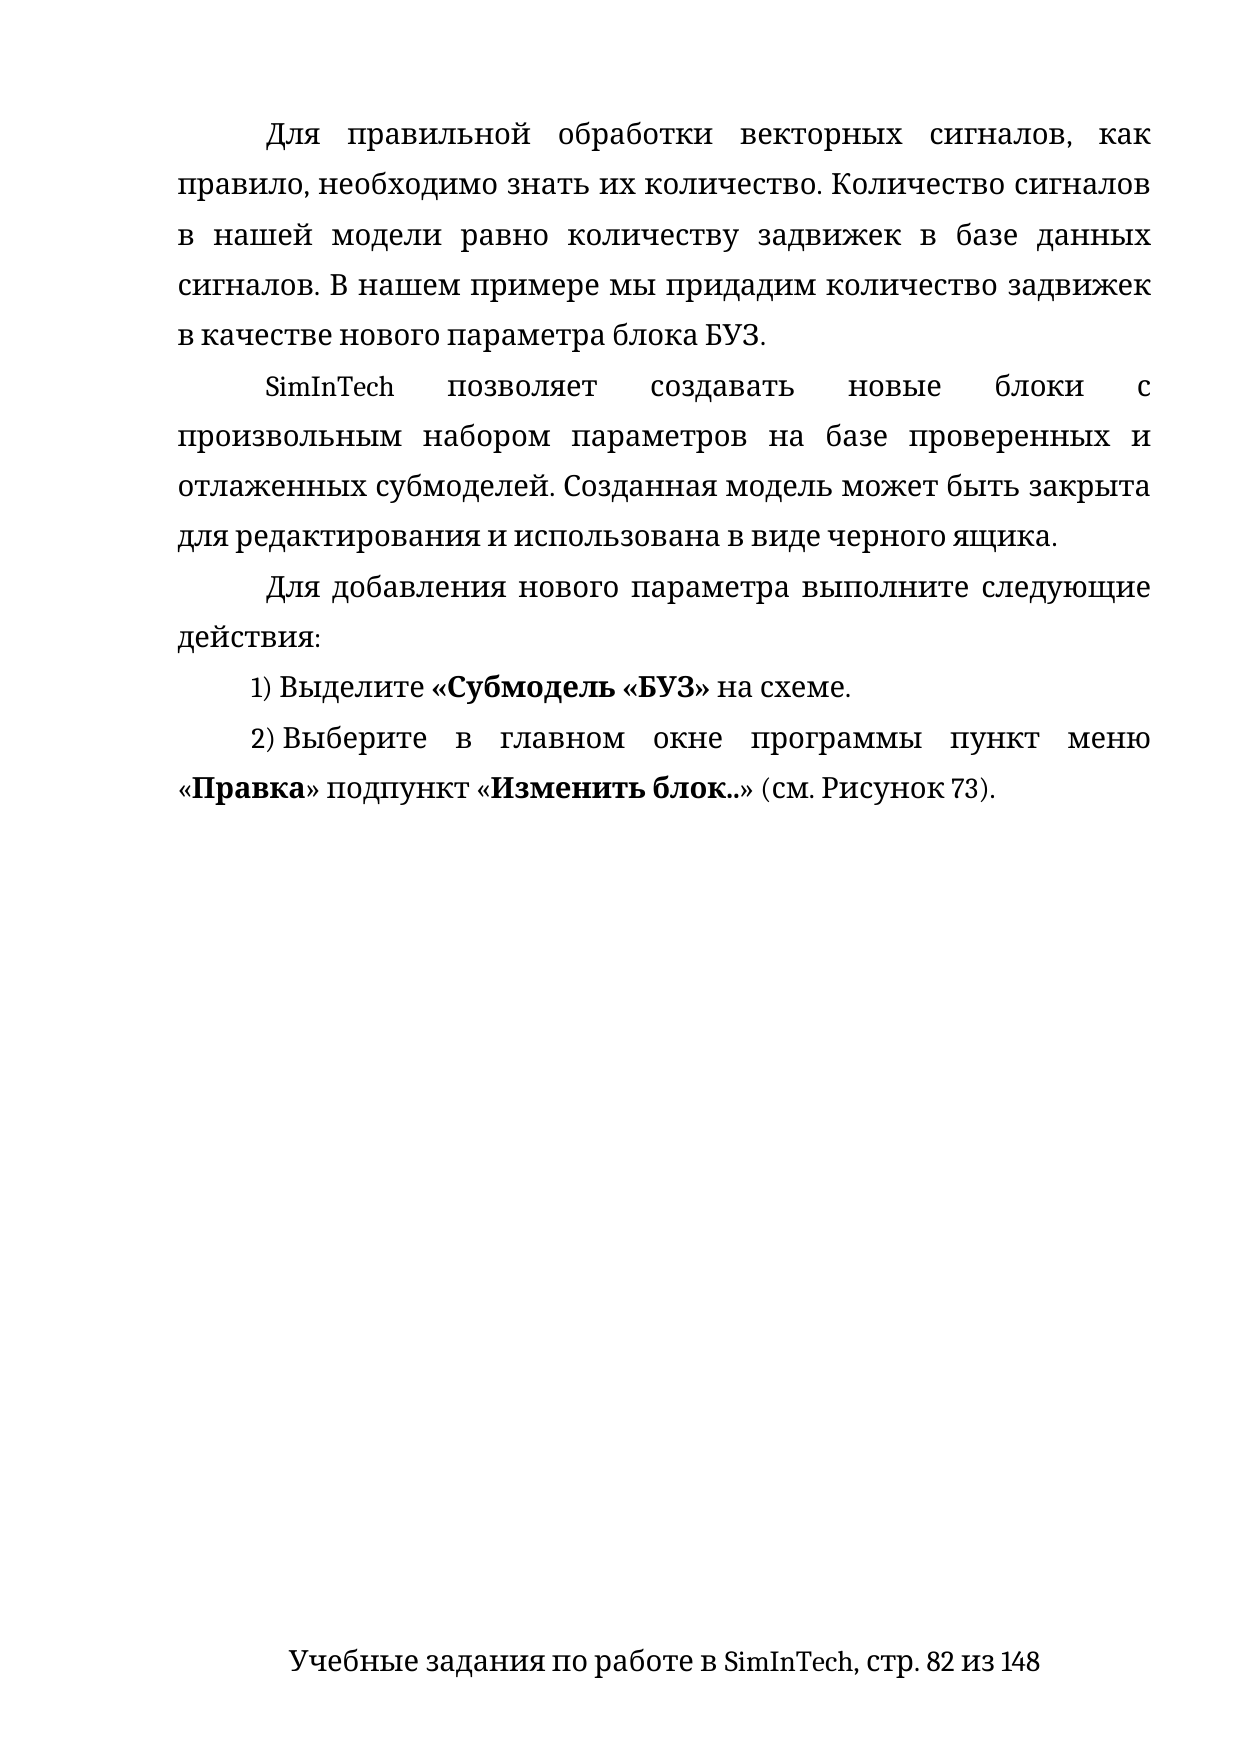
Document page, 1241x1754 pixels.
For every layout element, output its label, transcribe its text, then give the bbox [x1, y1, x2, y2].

text SimInTech позволяет создавать новые блоки с произвольным набором параметров на базе проверенных и отлаженных субмоделей. Созданная модель может быть закрыта для редактирования и использована в виде черного ящика. [177, 370, 1152, 554]
text Для правильной обработки векторных сигналов, как правило, необходимо знать их количество. Количество сигналов в нашей модели равно количеству задвижек в базе данных сигналов. В нашем примере мы придадим количество задвижек в качестве нового параметра блока БУЗ. [177, 118, 1152, 353]
list Выделите «Субмодель «БУЗ» на схеме. [177, 672, 1152, 705]
text Для добавления нового параметра выполните следующие действия: [177, 571, 1152, 655]
